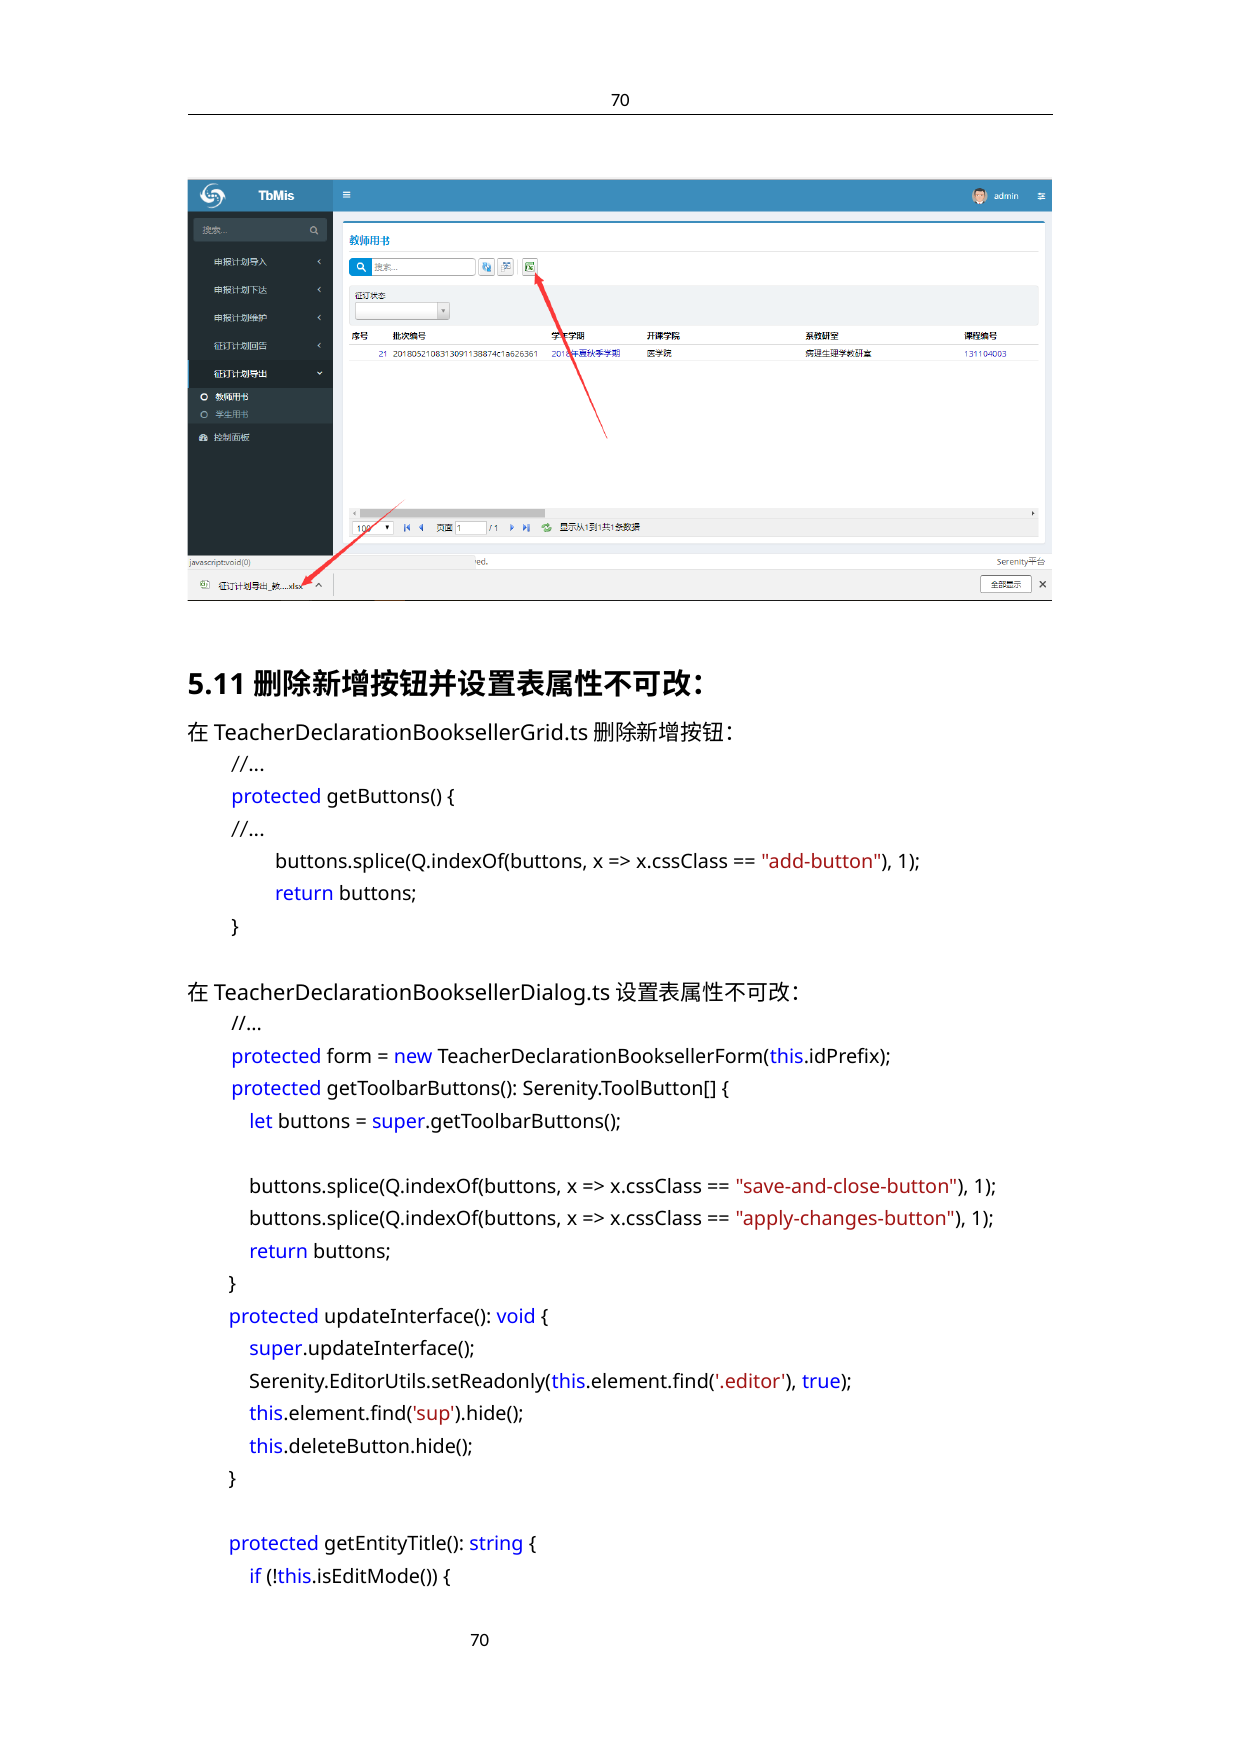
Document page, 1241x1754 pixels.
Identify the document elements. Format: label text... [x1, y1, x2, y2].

text protected getEntityTitle(): string { [187, 1527, 1053, 1559]
text return buttons; [231, 877, 1053, 909]
text return buttons; [187, 1234, 1053, 1267]
text this.element.find('sup').hide(); [187, 1397, 1053, 1429]
text buttons.splice(Q.indexOf(buttons, x => x.cssClass == "apply-changes-button"), 1); [187, 1202, 1053, 1234]
text super.updateInterface(); [187, 1332, 1053, 1364]
text 在TeacherDeclarationBooksellerGrid.ts删除新增按钮： [187, 714, 1053, 747]
text } [187, 909, 1053, 942]
text if (!this.isEditMode()) { [187, 1559, 1053, 1592]
text this.deleteButton.hide(); [187, 1429, 1053, 1462]
text //... [187, 747, 1053, 779]
picture [187, 177, 1052, 601]
text protected updateInterface(): void { [187, 1299, 1053, 1332]
text 在TeacherDeclarationBooksellerDialog.ts设置表属性不可改： [187, 974, 1053, 1007]
text 5.11 删除新增按钮并设置表属性不可改： [187, 649, 1053, 714]
text buttons.splice(Q.indexOf(buttons, x => x.cssClass == "save-and-close-button"), 1); [187, 1169, 1053, 1202]
text } [187, 1267, 1053, 1299]
text //... [187, 1007, 1053, 1039]
text //... [187, 812, 1053, 844]
text let buttons = super.getToolbarButtons(); [187, 1104, 1053, 1137]
text protected getToolbarButtons(): Serenity.ToolButton[] { [187, 1072, 1053, 1104]
text } [187, 1462, 1053, 1494]
text protected getButtons() { [187, 779, 1053, 812]
text protected form = new TeacherDeclarationBooksellerForm(this.idPrefix); [187, 1039, 1053, 1072]
text Serenity.EditorUtils.setReadonly(this.element.find('.editor'), true); [187, 1364, 1053, 1397]
text buttons.splice(Q.indexOf(buttons, x => x.cssClass == "add-button"), 1); [231, 844, 1053, 877]
